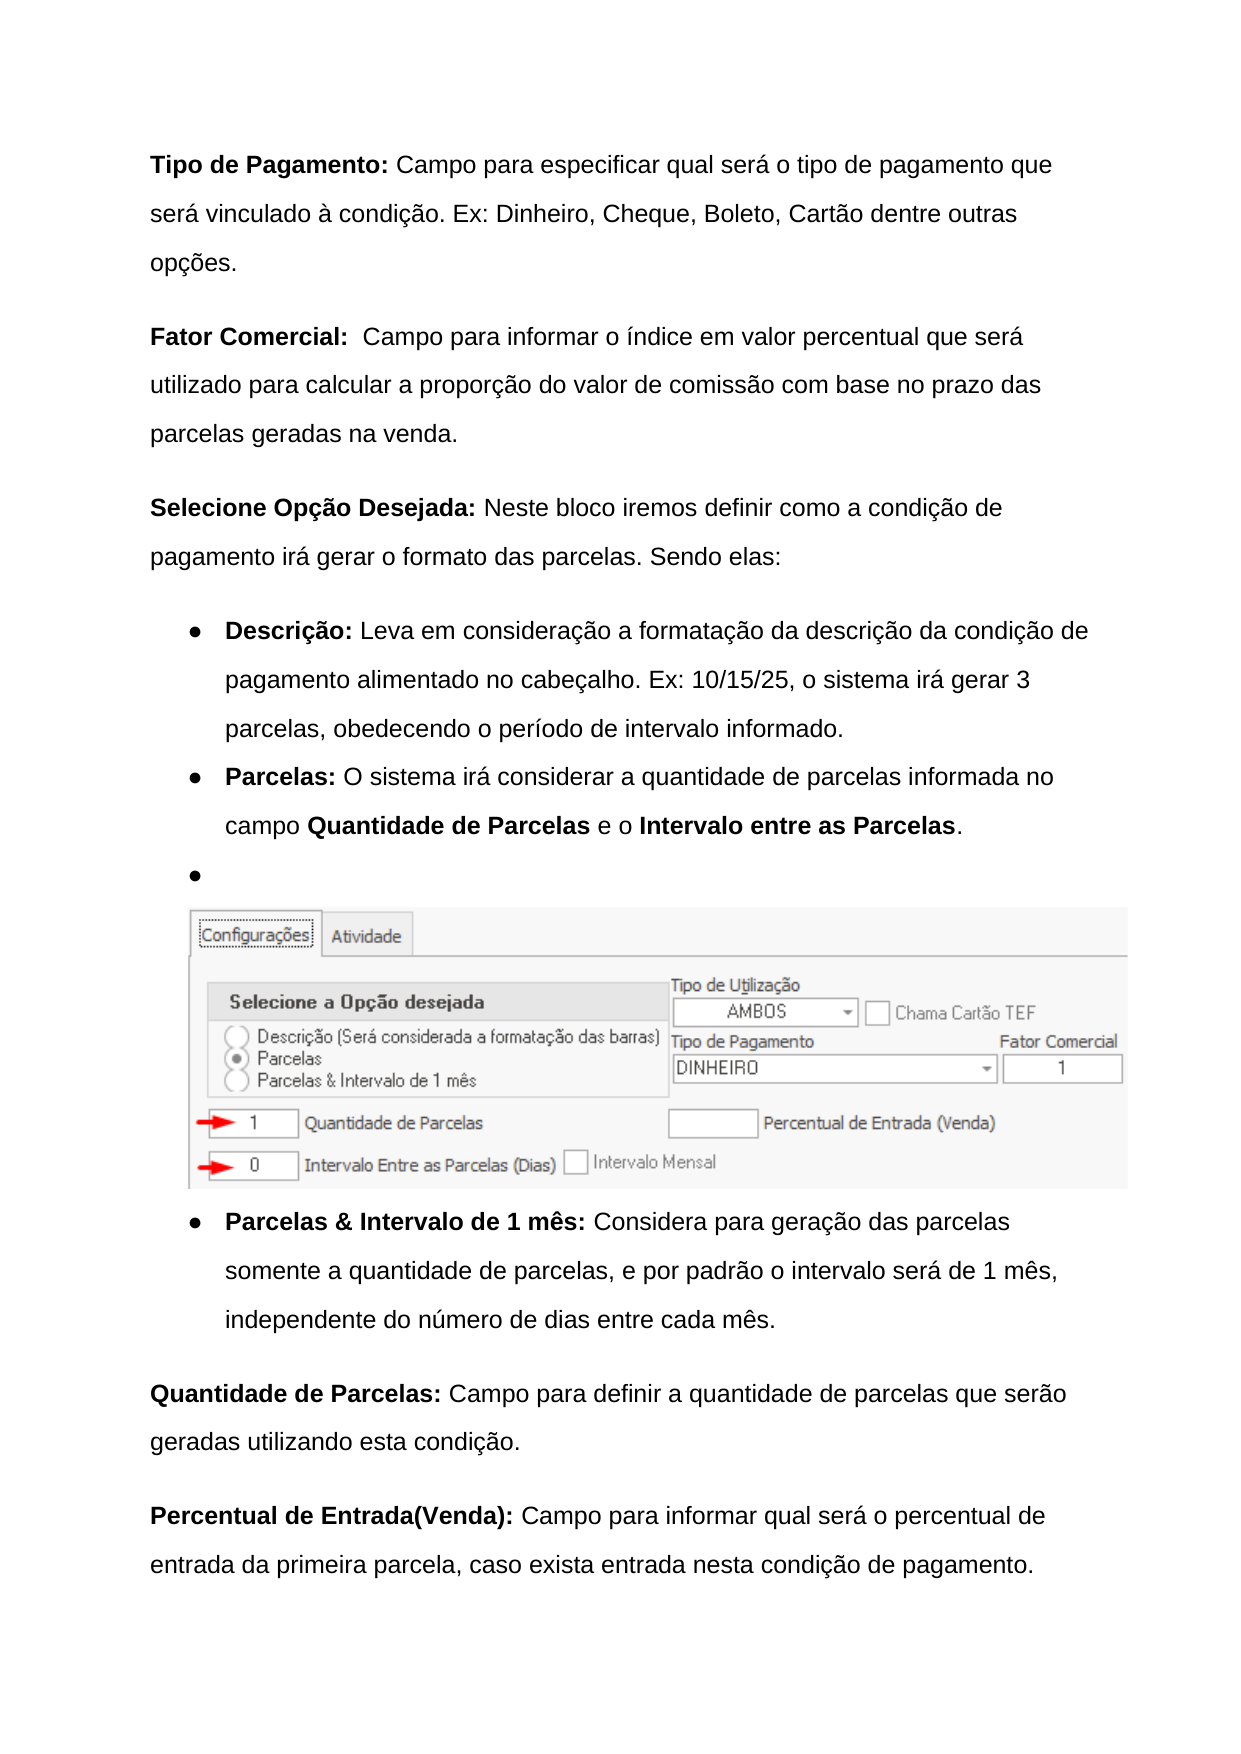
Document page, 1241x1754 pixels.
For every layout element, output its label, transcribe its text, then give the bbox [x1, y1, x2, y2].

text Percentual de Entrada(Venda): Campo para informar qual será o percentual de entrada da primeira parcela, caso exista entrada nesta condição de pagamento. [150, 1501, 1090, 1579]
picture [187, 907, 1128, 1189]
list Parcelas: O sistema irá considerar a quantidade de parcelas informada no campo Quantidade de Parcelas e o Intervalo entre as Parcelas. [187, 762, 1090, 840]
list Parcelas & Intervalo de 1 mês: Considera para geração das parcelas somente a quantidade de parcelas, e por padrão o intervalo será de 1 mês, independente do número de dias entre cada mês. [187, 1207, 1090, 1333]
text Selecione Opção Desejada: Neste bloco iremos definir como a condição de pagamento irá gerar o formato das parcelas. Sendo elas: [150, 493, 1090, 571]
text Quantidade de Parcelas: Campo para definir a quantidade de parcelas que serão geradas utilizando esta condição. [150, 1378, 1090, 1456]
list Descrição: Leva em consideração a formatação da descrição da condição de pagamento alimentado no cabeçalho. Ex: 10/15/25, o sistema irá gerar 3 parcelas, obedecendo o período de intervalo informado. [187, 616, 1090, 742]
text Fator Comercial: Campo para informar o índice em valor percentual que será utilizado para calcular a proporção do valor de comissão com base no prazo das parcelas geradas na venda. [150, 322, 1090, 448]
text Tipo de Pagamento: Campo para especificar qual será o tipo de pagamento que será vinculado à condição. Ex: Dinheiro, Cheque, Boleto, Cartão dentre outras opções. [150, 150, 1090, 276]
